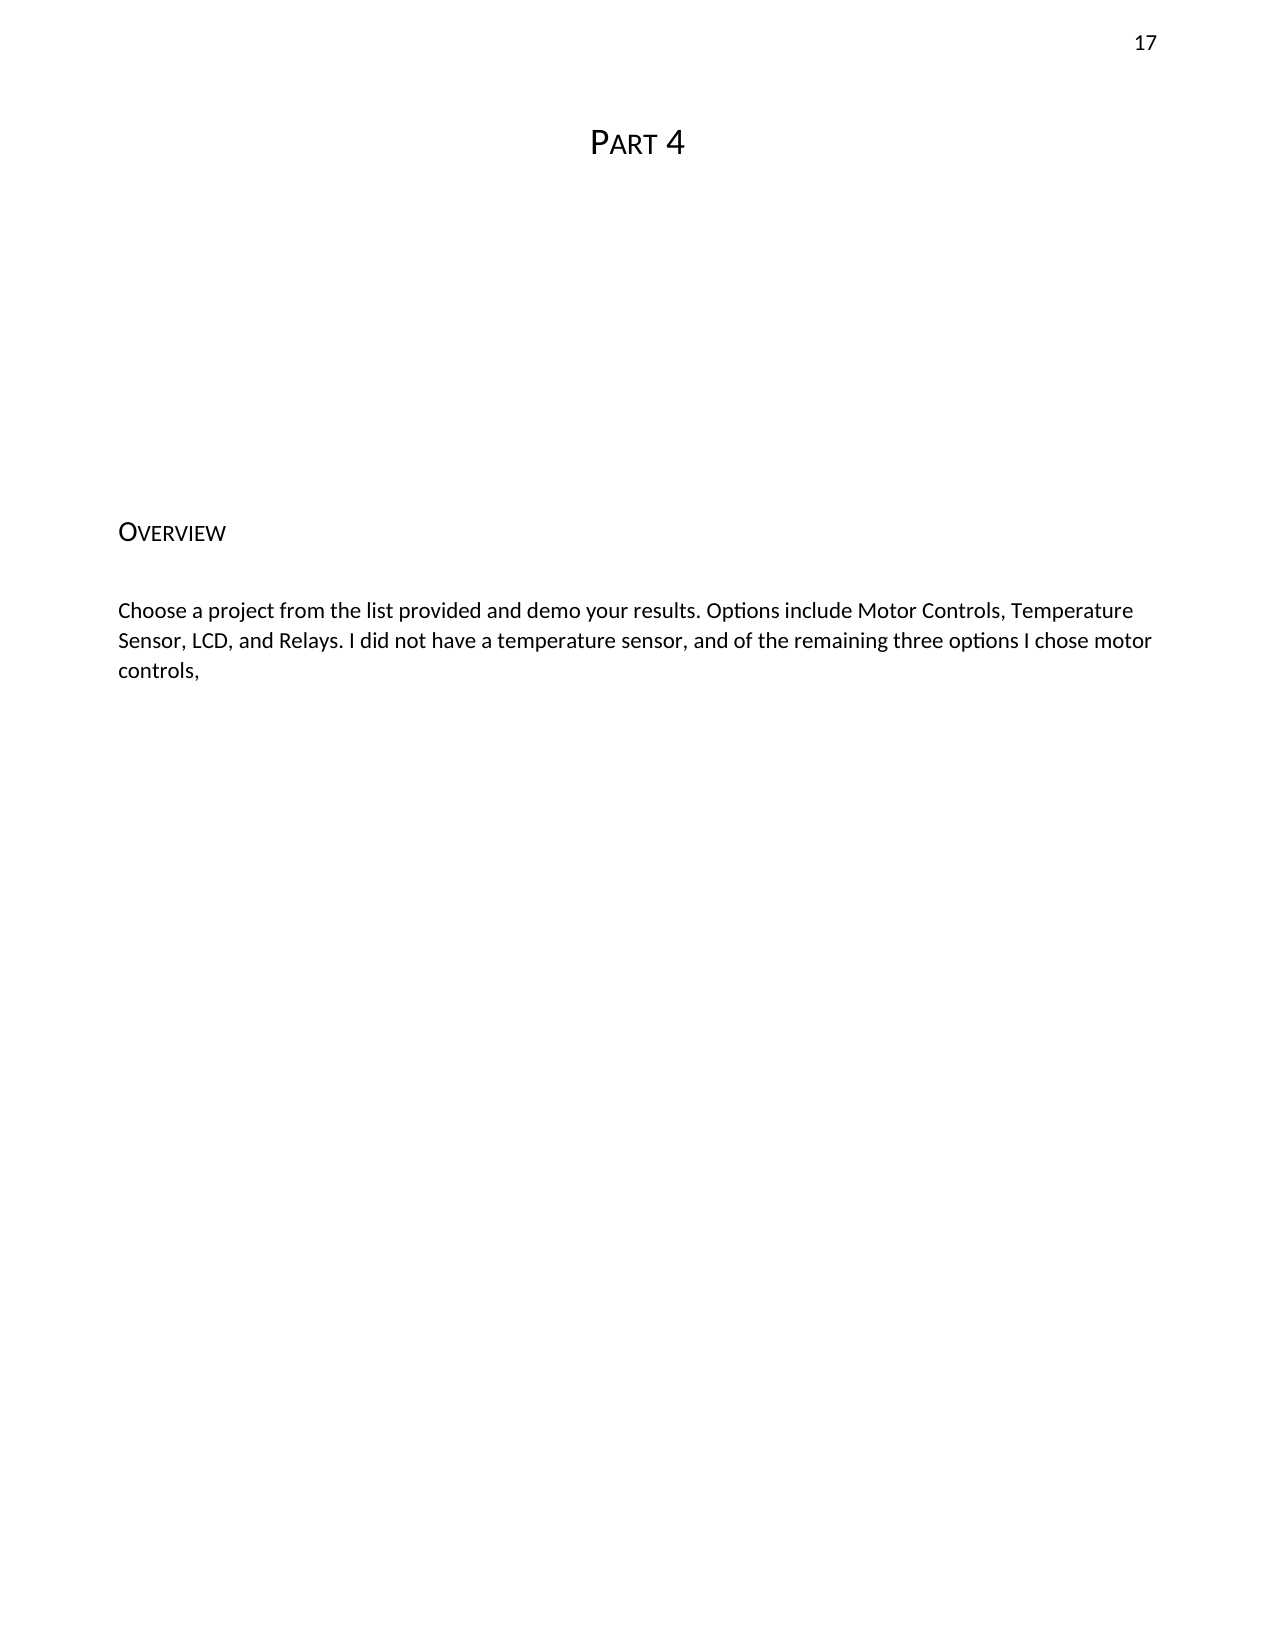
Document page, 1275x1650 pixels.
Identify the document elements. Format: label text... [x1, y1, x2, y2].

text Choose a project from the list provided and demo your results. Options include Motor Controls, Temperature Sensor, LCD, and Relays. I did not have a temperature sensor, and of the remaining three options I chose motor controls, [118, 596, 1157, 684]
subtitle Part 4 [118, 118, 1157, 164]
subtitle Overview [118, 513, 1157, 549]
